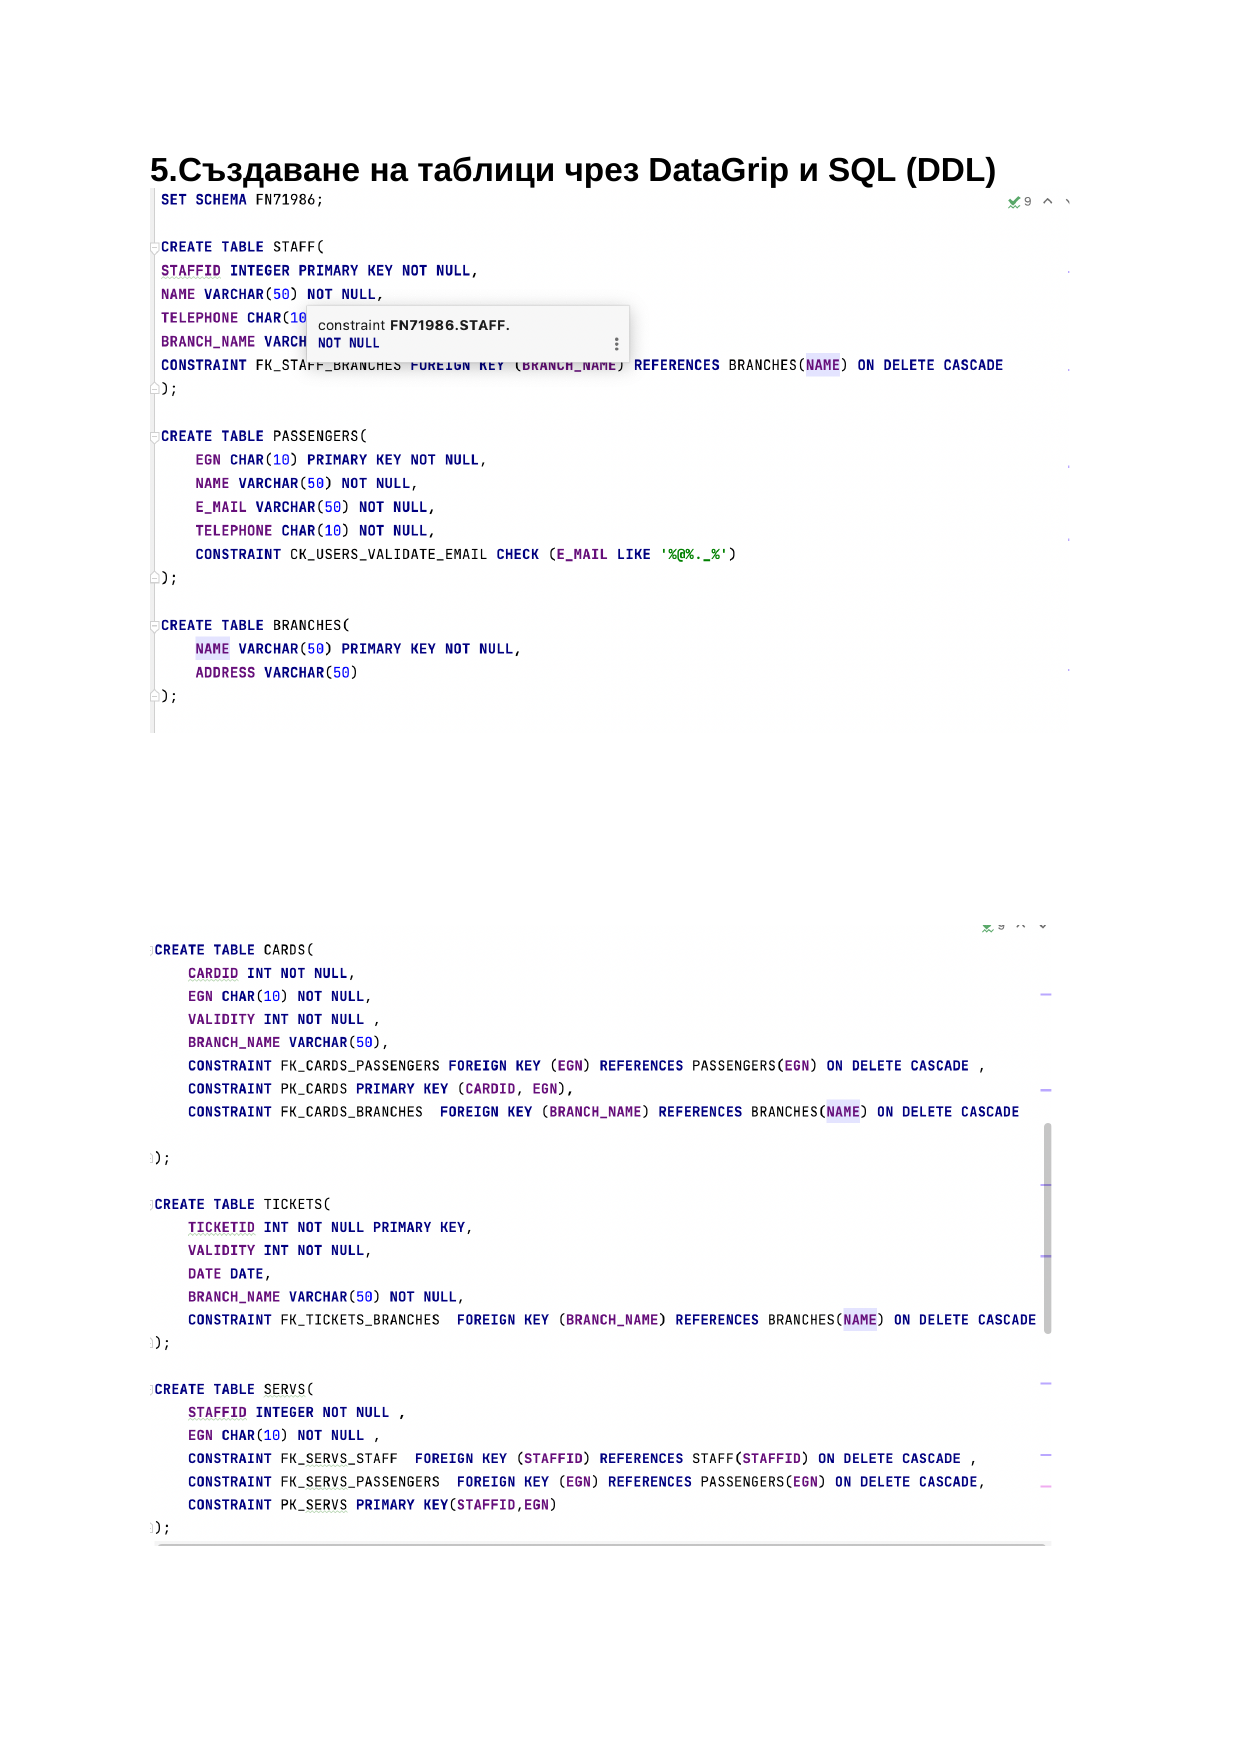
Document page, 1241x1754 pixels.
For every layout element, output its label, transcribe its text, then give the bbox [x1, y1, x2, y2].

text 5.Създаване на таблици чрез DataGrip и SQL (DDL) [150, 150, 1090, 188]
picture [150, 925, 1052, 1546]
picture [150, 188, 1070, 733]
